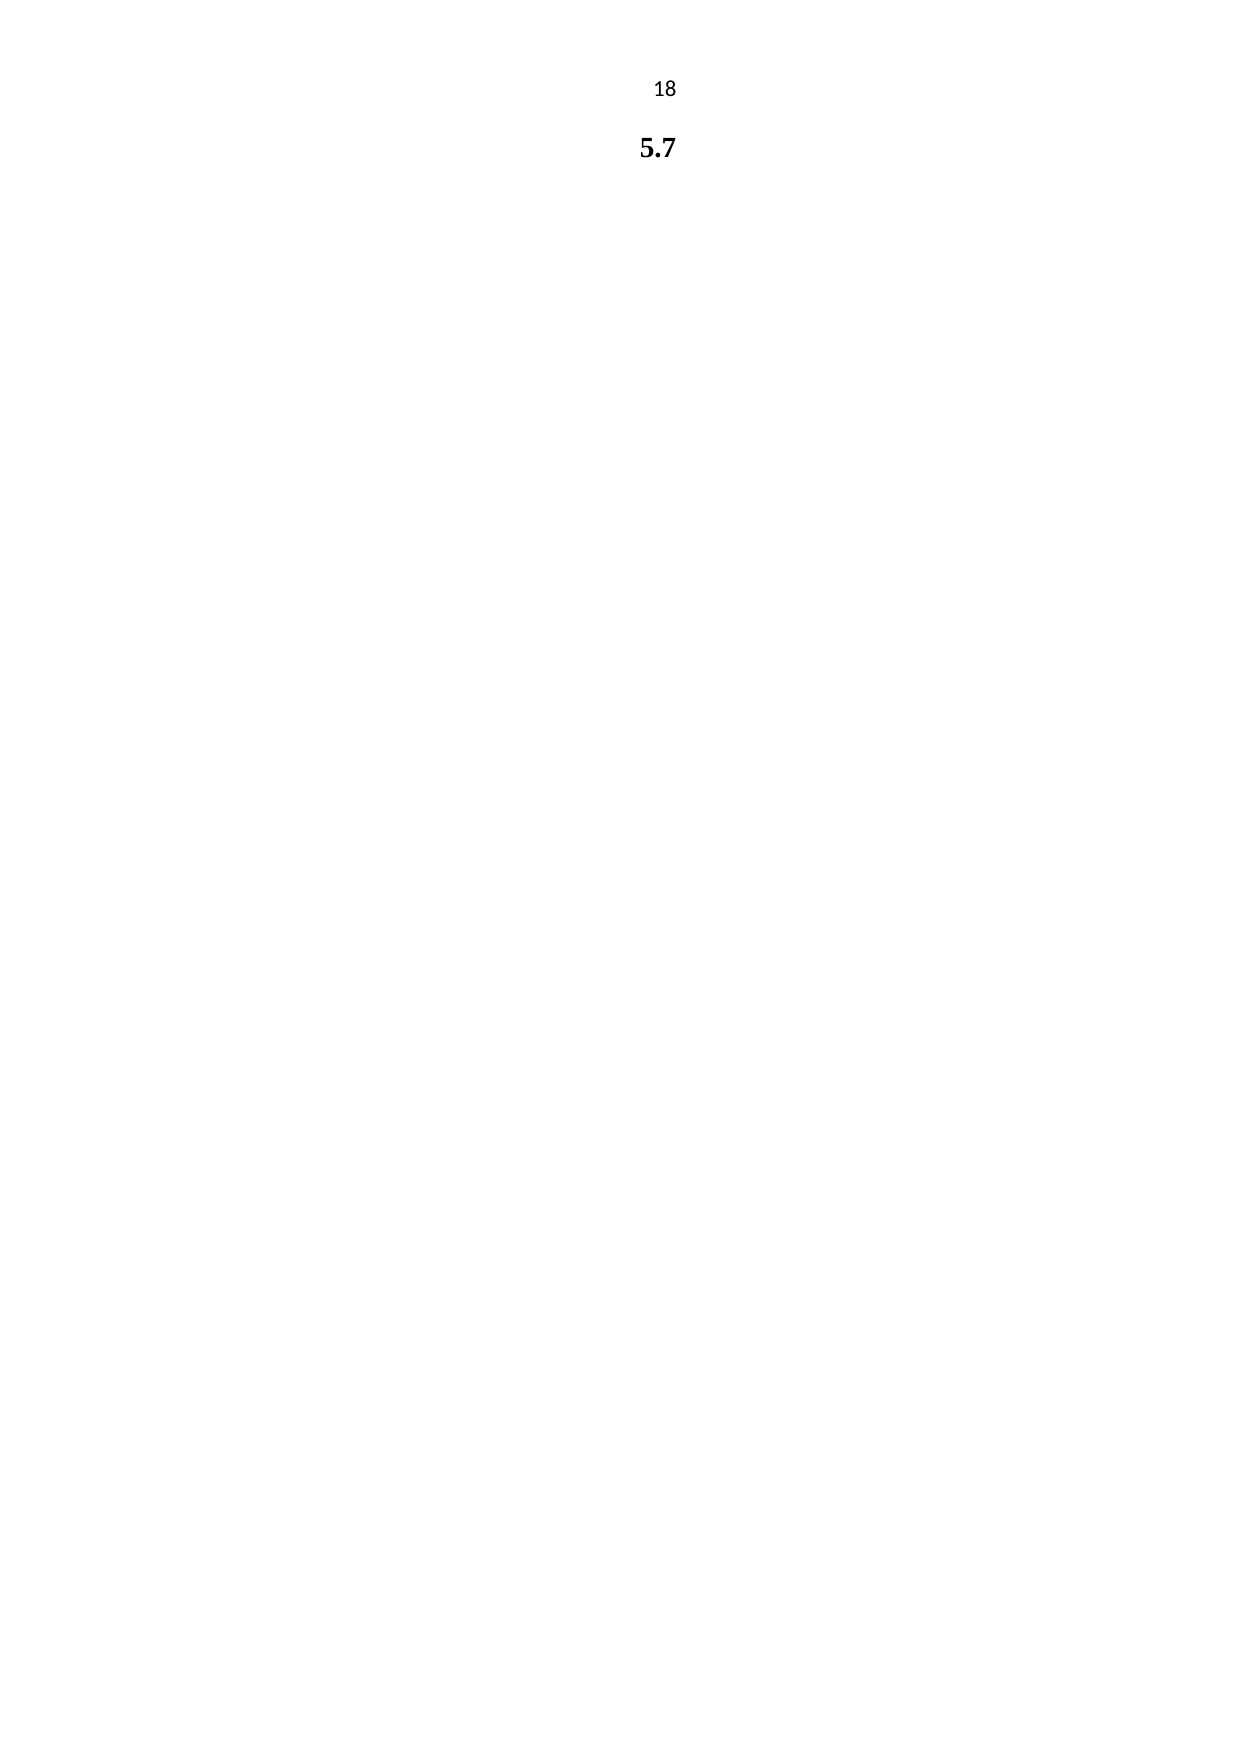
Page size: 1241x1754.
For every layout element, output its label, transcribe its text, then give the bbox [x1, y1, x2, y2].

text 5.7 Создание уровней, целей [177, 130, 1146, 163]
